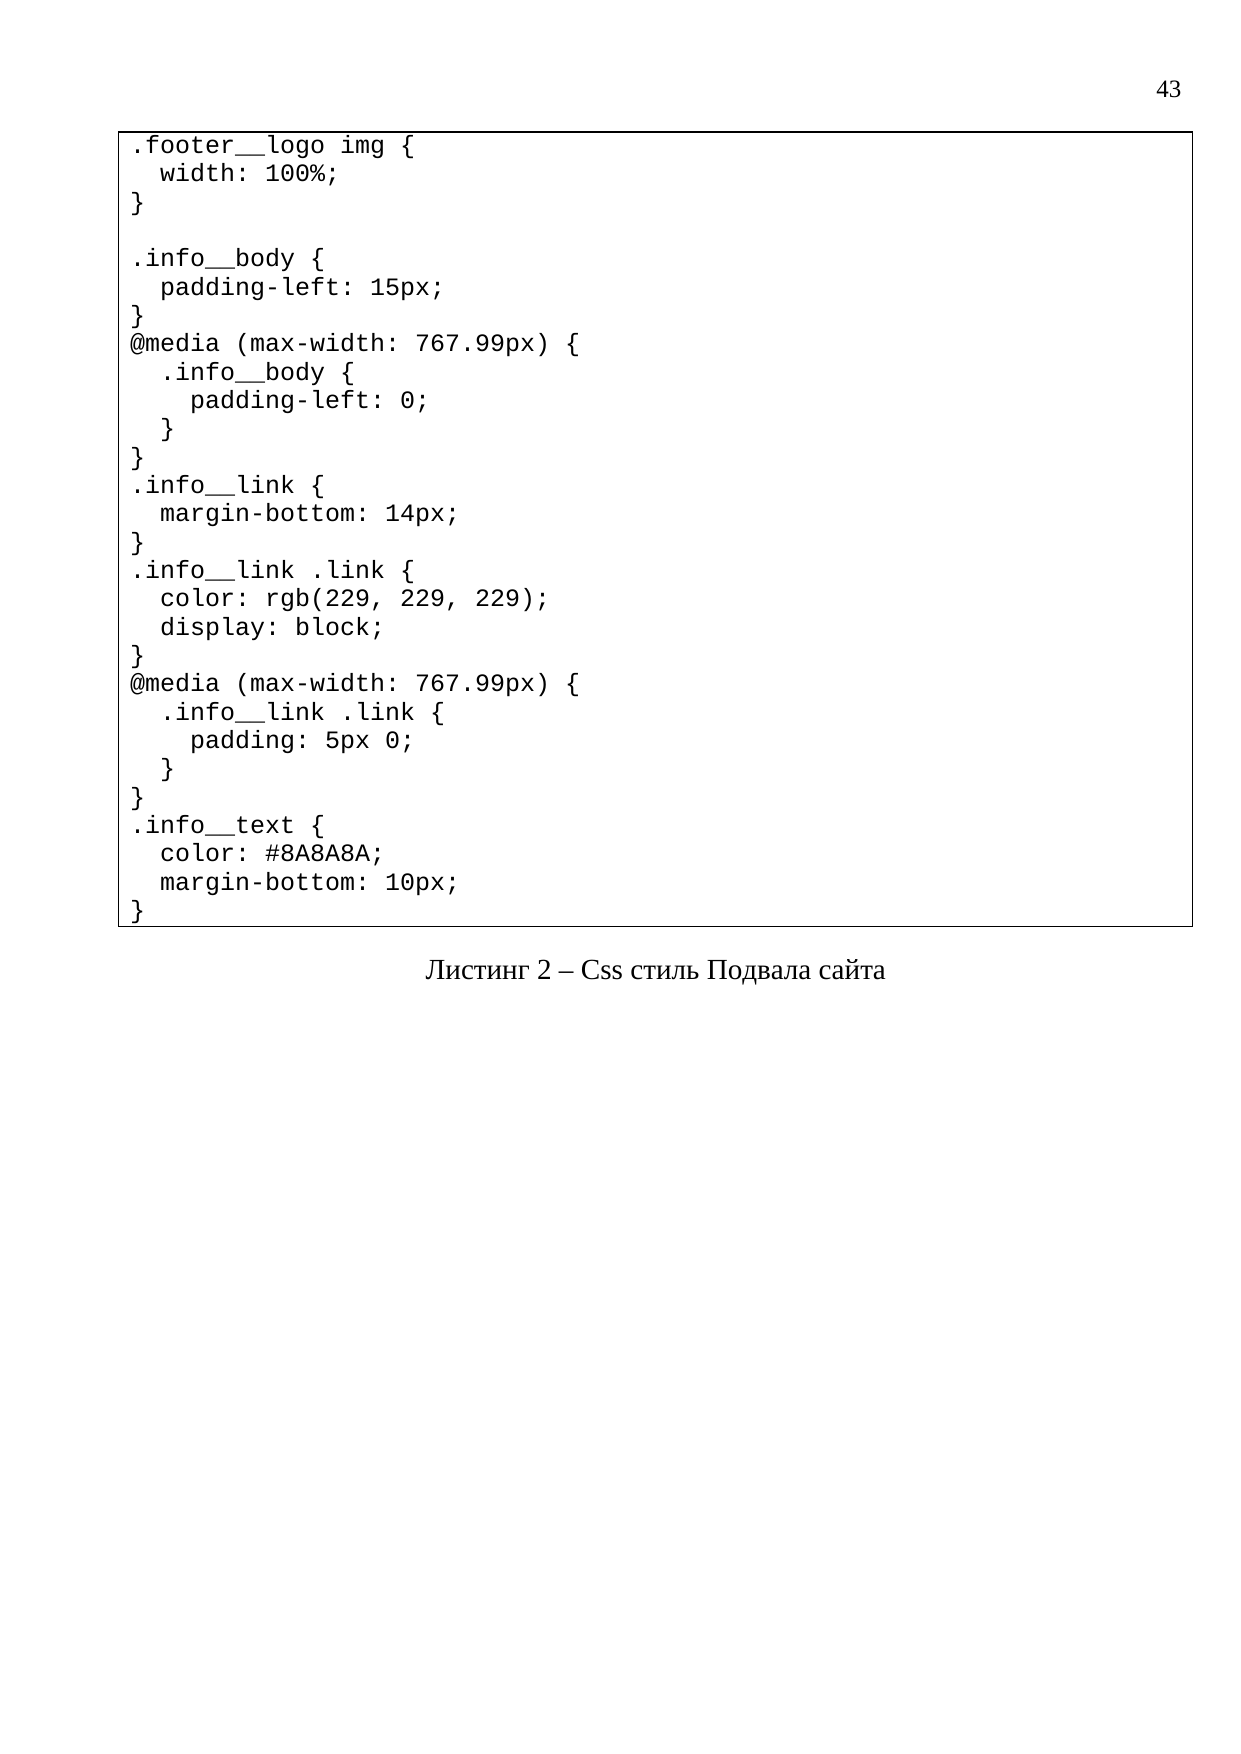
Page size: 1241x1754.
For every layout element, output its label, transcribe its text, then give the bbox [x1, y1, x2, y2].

text Листинг 2 – Сss стиль Подвала сайта [130, 952, 1181, 985]
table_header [119, 133, 1192, 926]
